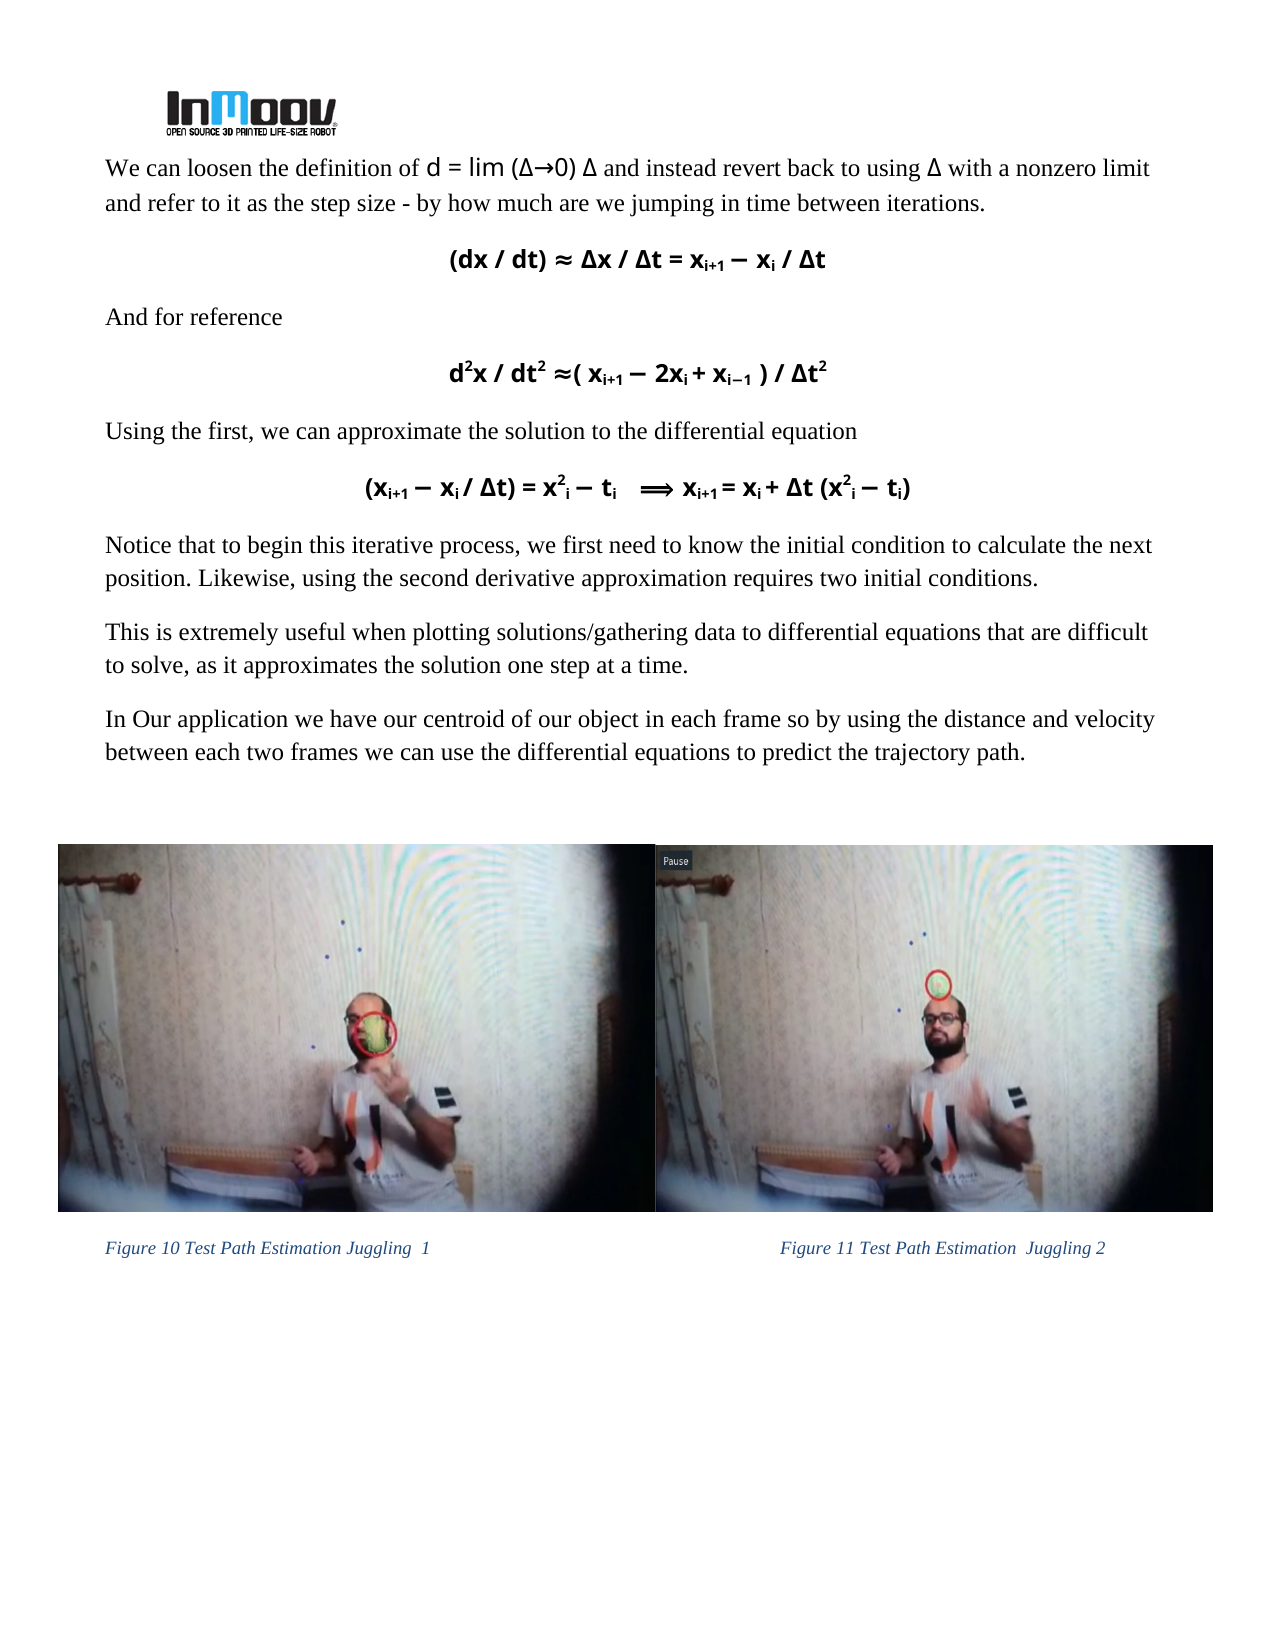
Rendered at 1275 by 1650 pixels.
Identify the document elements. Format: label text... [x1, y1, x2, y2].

text (xi+1 − xi / Δt) = x2i − ti ⟹ xi+1 = xi + Δt (x2i − ti) [105, 470, 1170, 504]
text In Our application we have our centroid of our object in each frame so by using the distance and velocity between each two frames we can use the differential equations to predict the trajectory path. [105, 704, 1170, 765]
text d2x / dt2 ≈( xi+1 − 2xi + xi−1 ) / Δt2 [105, 356, 1170, 390]
text Using the first, we can approximate the solution to the differential equation [105, 416, 1170, 445]
text We can loosen the definition of d = lim (Δ→0) Δ and instead revert back to using Δ with a nonzero limit and refer to it as the step size - by how much are we jumping in time between iterations. [105, 150, 1170, 217]
text (dx / dt) ≈ Δx / Δt = xi+1 − xi / Δt [105, 242, 1170, 276]
picture [58, 844, 1213, 1212]
text And for reference [105, 302, 1170, 331]
text This is extremely useful when plotting solutions/gathering data to differential equations that are difficult to solve, as it approximates the solution one step at a time. [105, 617, 1170, 678]
text Notice that to begin this iterative process, we first need to know the initial condition to calculate the next position. Likewise, using the second derivative approximation requires two initial conditions. [105, 530, 1170, 592]
picture [161, 75, 348, 146]
